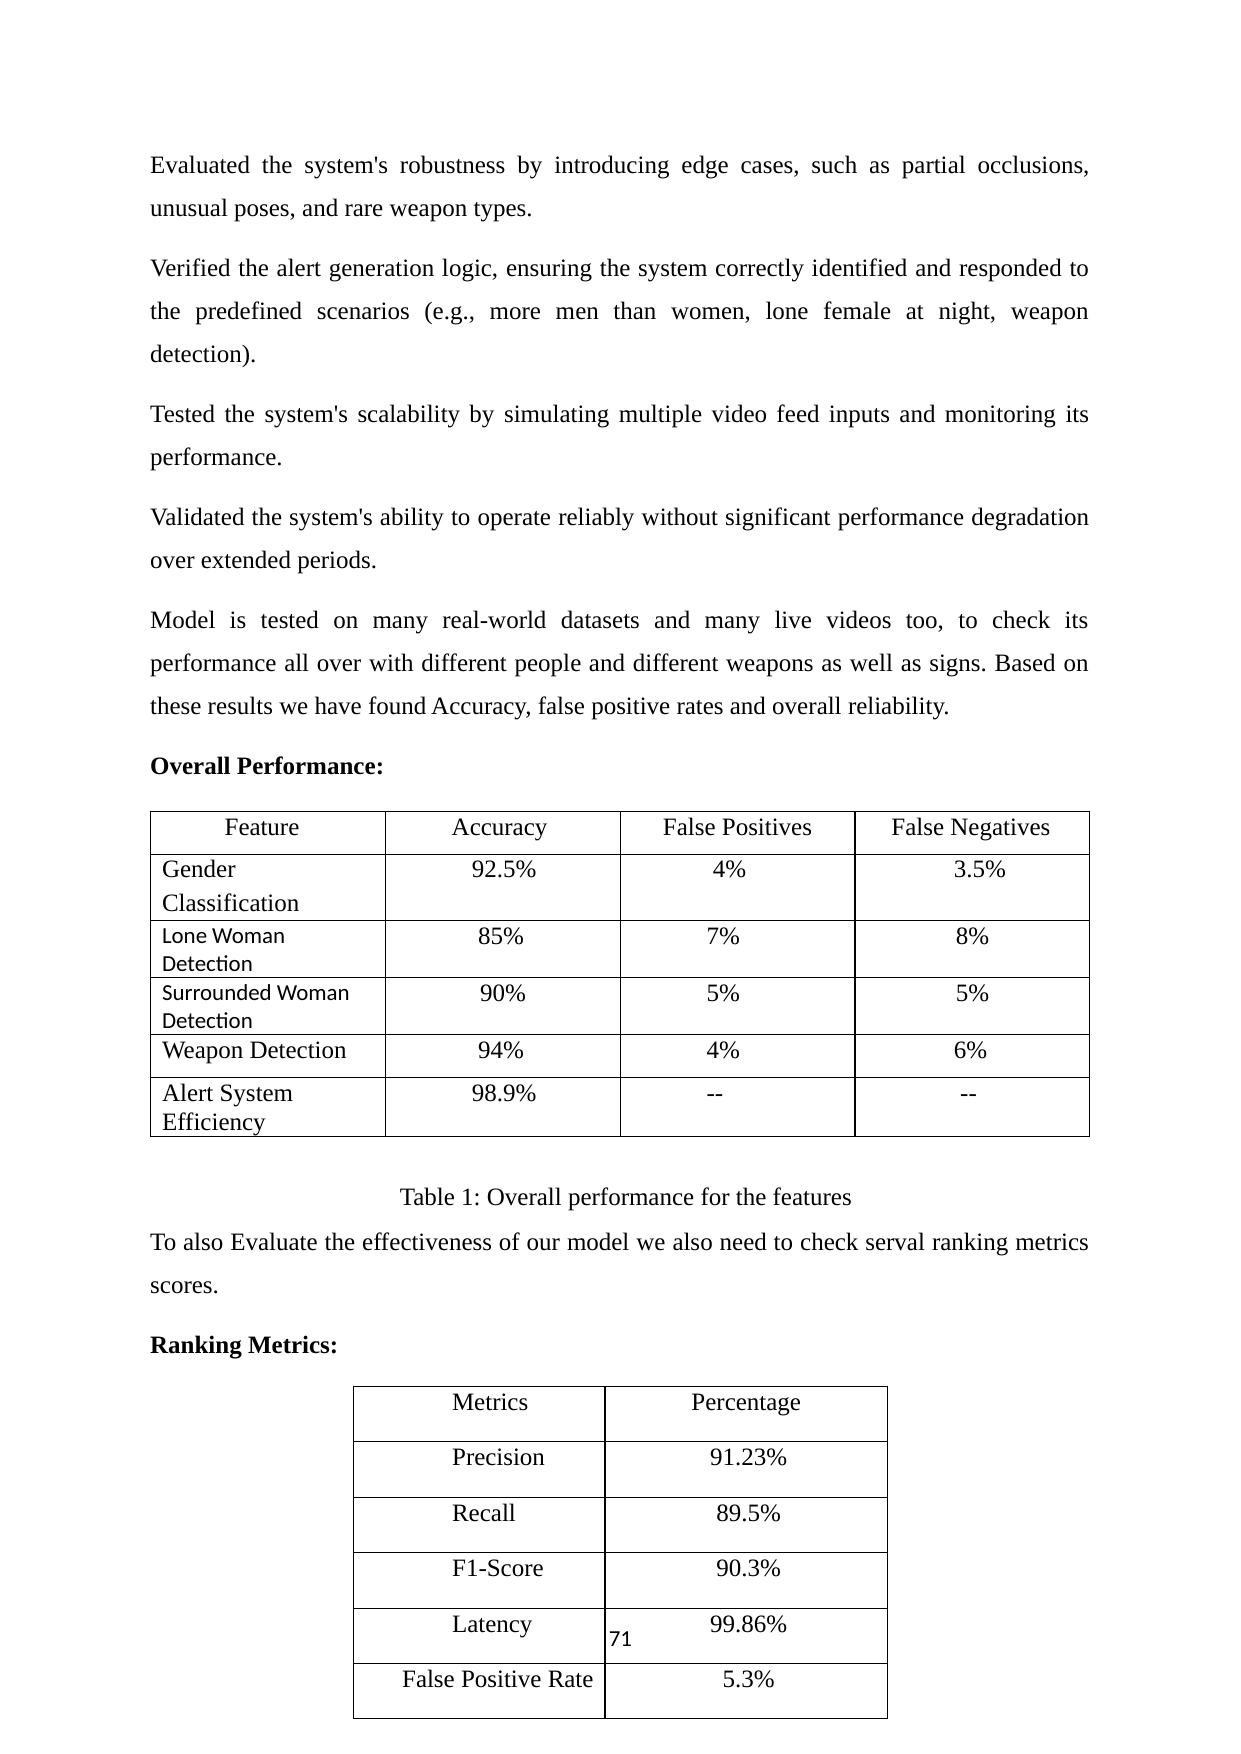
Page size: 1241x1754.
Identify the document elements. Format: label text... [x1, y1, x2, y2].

table_header Accuracy [386, 812, 620, 853]
table_header Feature [151, 812, 385, 853]
table_cell 5% [856, 978, 1089, 1034]
table_cell 89.5% [606, 1498, 887, 1552]
table_header False Positives [621, 812, 854, 853]
table_cell 98.9% [386, 1078, 620, 1136]
table_header False Negatives [856, 812, 1089, 853]
text Verified the alert generation logic, ensuring the system correctly identified and responded to the predefined scenarios (e.g., more men than women, lone female at night, weapon detection). [150, 253, 1090, 368]
table_cell Recall [354, 1498, 604, 1552]
table_cell 5% [621, 978, 854, 1034]
table_cell 91.23% [606, 1442, 887, 1497]
text Overall Performance: [150, 751, 1090, 779]
table_cell -- [621, 1078, 854, 1136]
table_cell Precision [354, 1442, 604, 1497]
table_cell 94% [386, 1035, 620, 1077]
table_cell 99.86% [606, 1609, 887, 1663]
text Ranking Metrics: [150, 1330, 1090, 1359]
table_cell 85% [386, 921, 620, 977]
table_cell -- [856, 1078, 1089, 1136]
table_cell Alert System Efficiency [151, 1078, 385, 1136]
table_cell 6% [856, 1035, 1089, 1077]
table_cell 90% [386, 978, 620, 1034]
text Evaluated the system's robustness by introducing edge cases, such as partial occlusions, unusual poses, and rare weapon types. [150, 150, 1090, 222]
table_cell Latency [354, 1609, 604, 1663]
table_cell 5.3% [606, 1664, 887, 1718]
table_cell Weapon Detection [151, 1035, 385, 1077]
table_cell 4% [621, 1035, 854, 1077]
table_cell 8% [856, 921, 1089, 977]
text Tested the system's scalability by simulating multiple video feed inputs and monitoring its performance. [150, 399, 1090, 471]
table_header Percentage [606, 1387, 887, 1441]
table_cell Lone Woman Detection [151, 921, 385, 977]
text Validated the system's ability to operate reliably without significant performance degradation over extended periods. [150, 502, 1090, 574]
text Model is tested on many real-world datasets and many live videos too, to check its performance all over with different people and different weapons as well as signs. Based on these results we have found Accuracy, false positive rates and overall reliability. [150, 605, 1090, 720]
table_cell F1-Score [354, 1553, 604, 1608]
table_cell False Positive Rate [354, 1664, 604, 1718]
table_cell 7% [621, 921, 854, 977]
table_cell 90.3% [606, 1553, 887, 1608]
table_cell 4% [621, 855, 854, 920]
table_header Metrics [354, 1387, 604, 1441]
table_cell 3.5% [856, 855, 1089, 920]
text Table 1: Overall performance for the features [150, 1182, 1090, 1210]
table_cell 92.5% [386, 855, 620, 920]
table_cell Gender Classification [151, 855, 385, 920]
text To also Evaluate the effectiveness of our model we also need to check serval ranking metrics scores. [150, 1227, 1090, 1299]
table_cell Surrounded Woman Detection [151, 978, 385, 1034]
